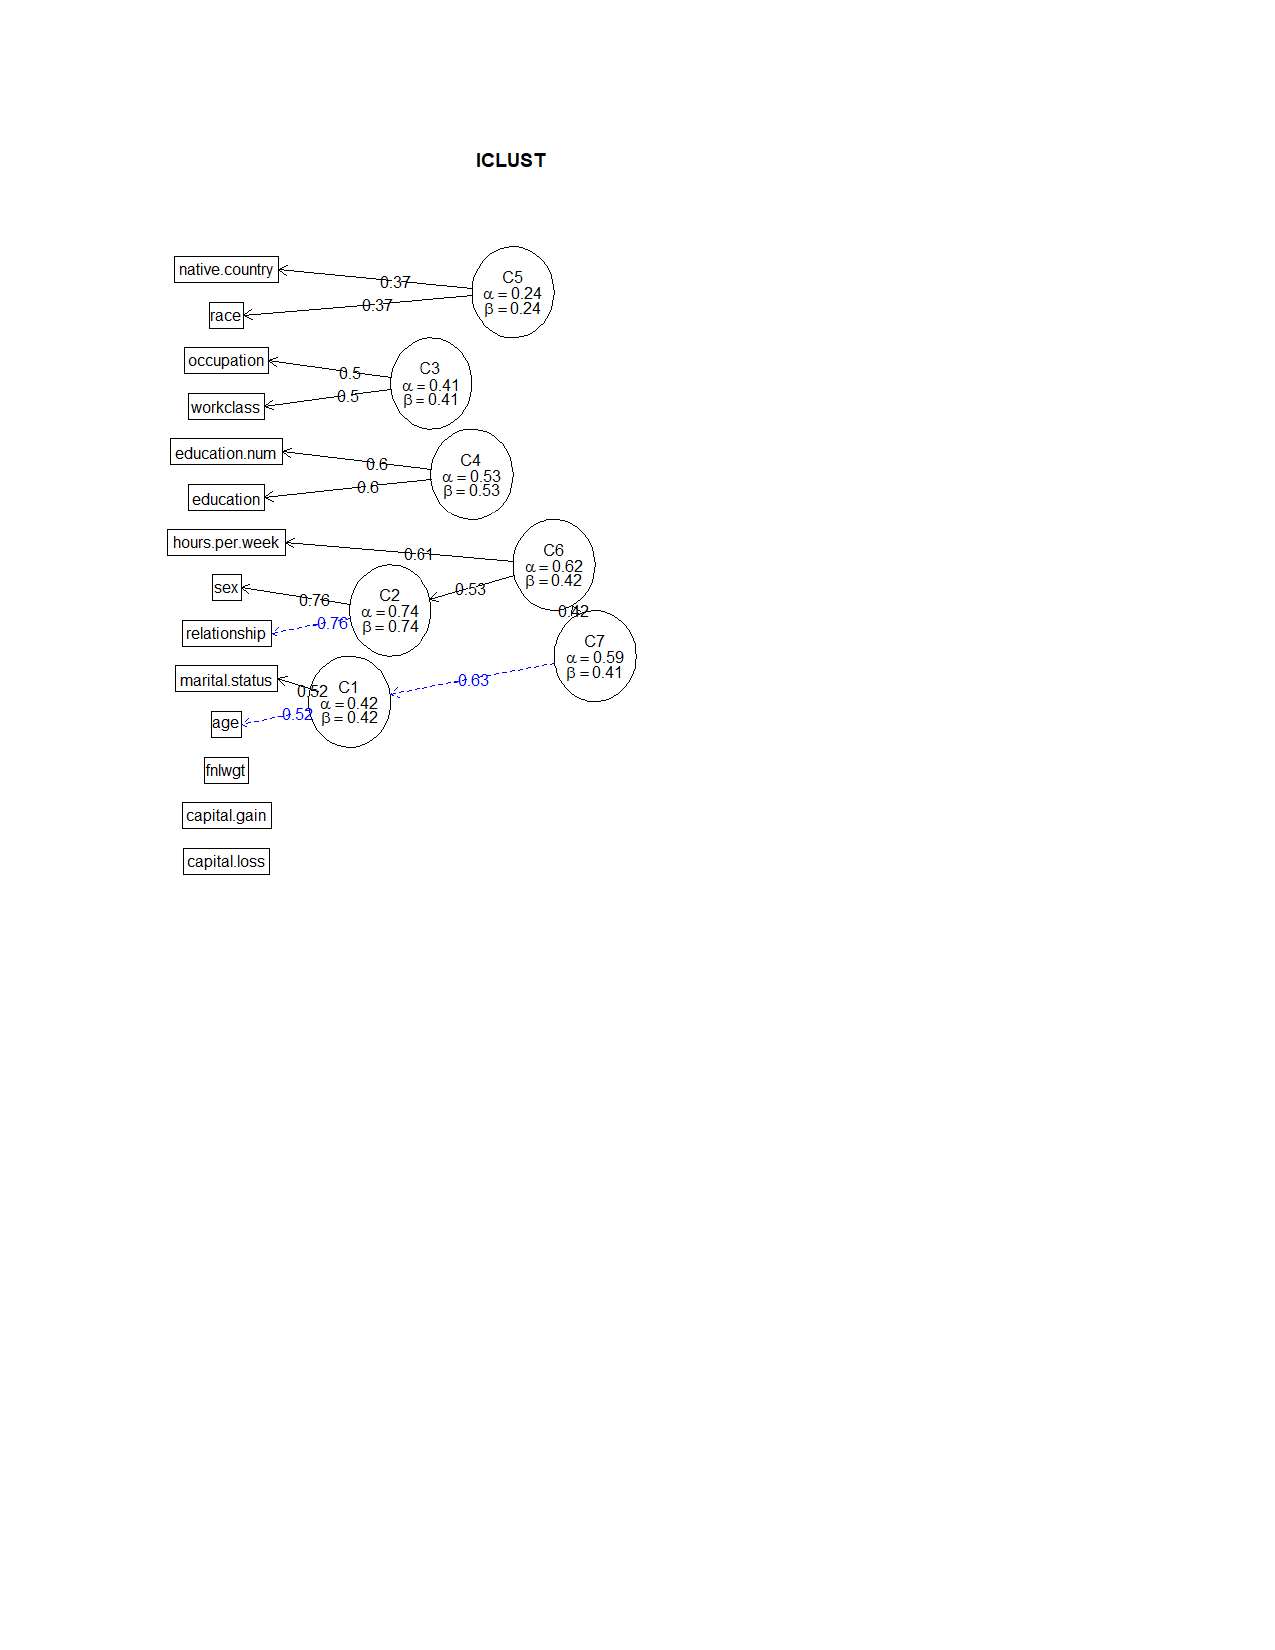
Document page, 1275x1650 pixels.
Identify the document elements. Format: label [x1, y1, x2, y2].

picture [150, 150, 691, 877]
